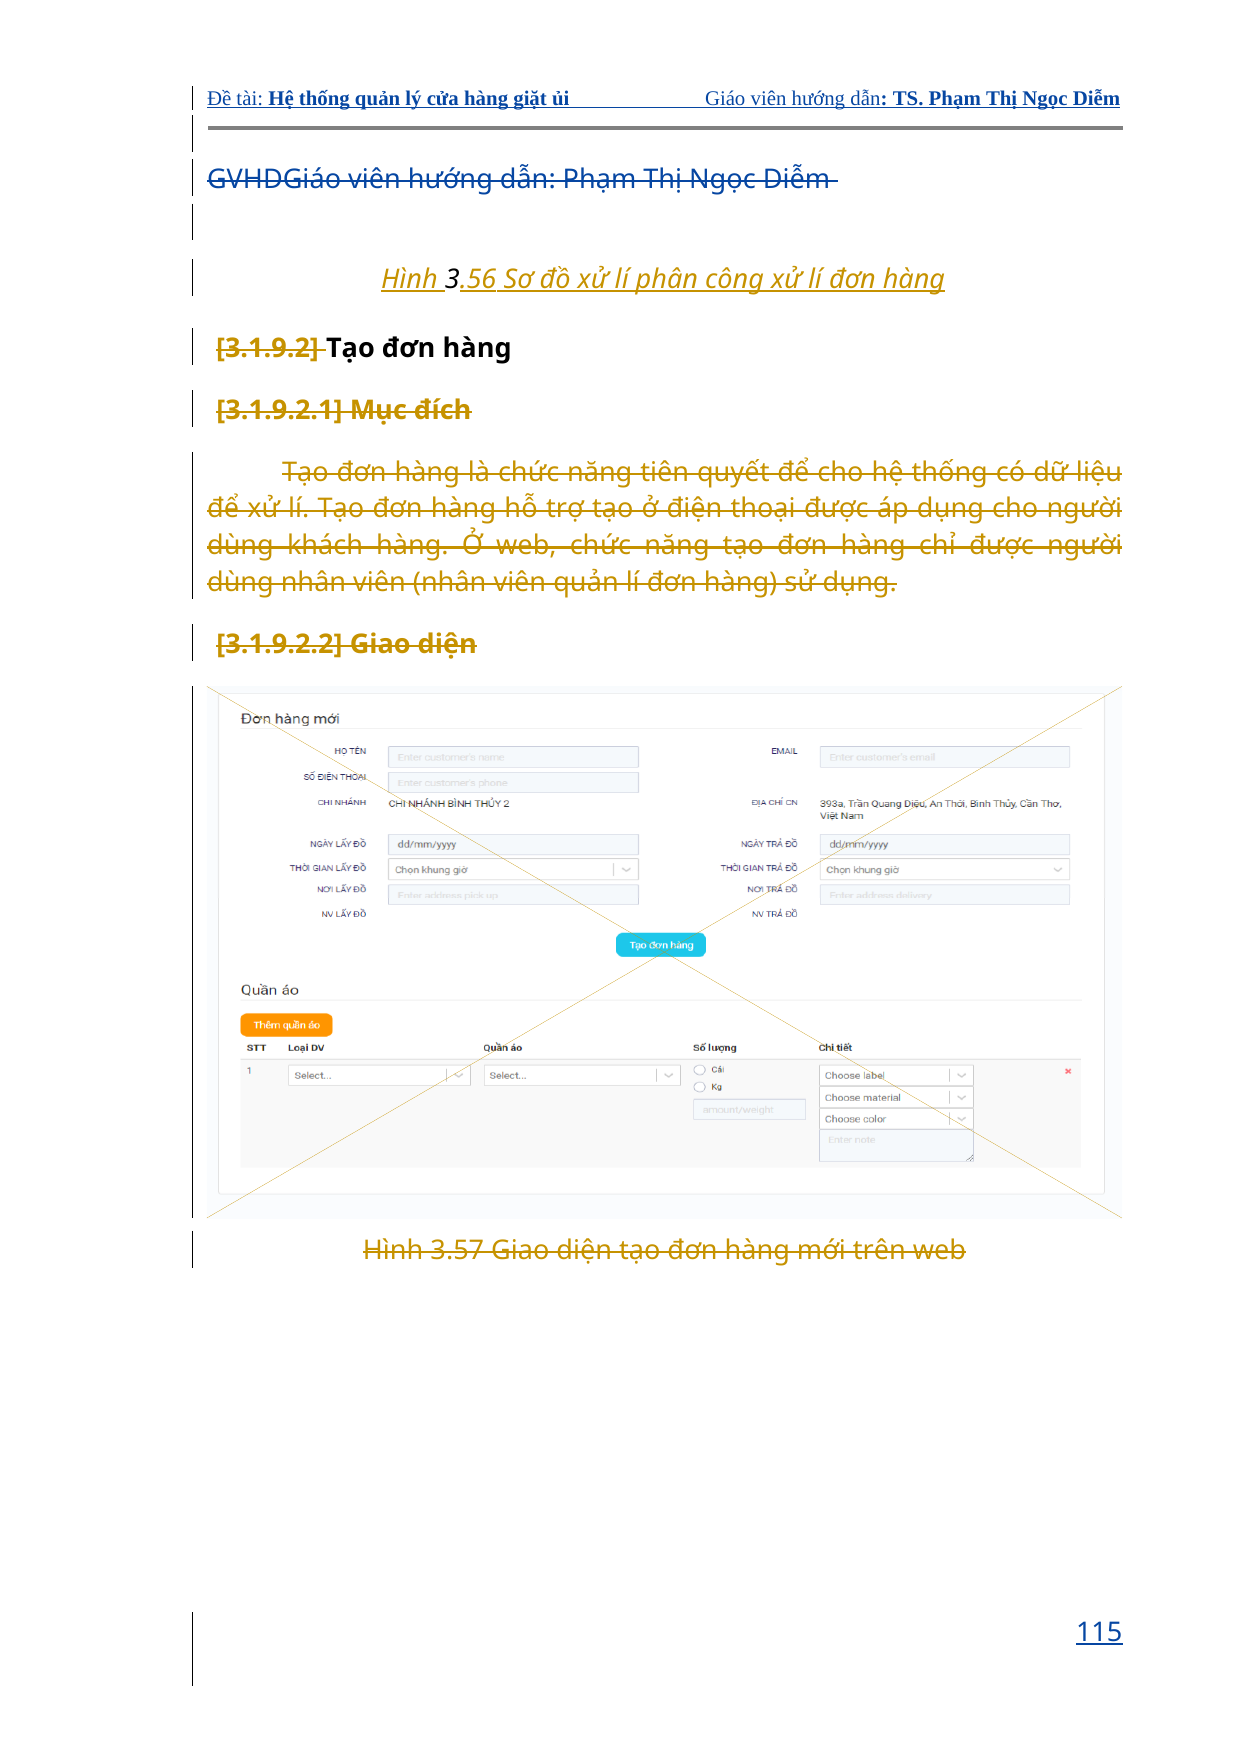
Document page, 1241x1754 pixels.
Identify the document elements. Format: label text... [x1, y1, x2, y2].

picture [208, 953, 1121, 1219]
picture [209, 686, 1120, 951]
picture [666, 687, 1123, 1217]
picture [206, 687, 662, 1217]
text 3 [207, 259, 1122, 296]
